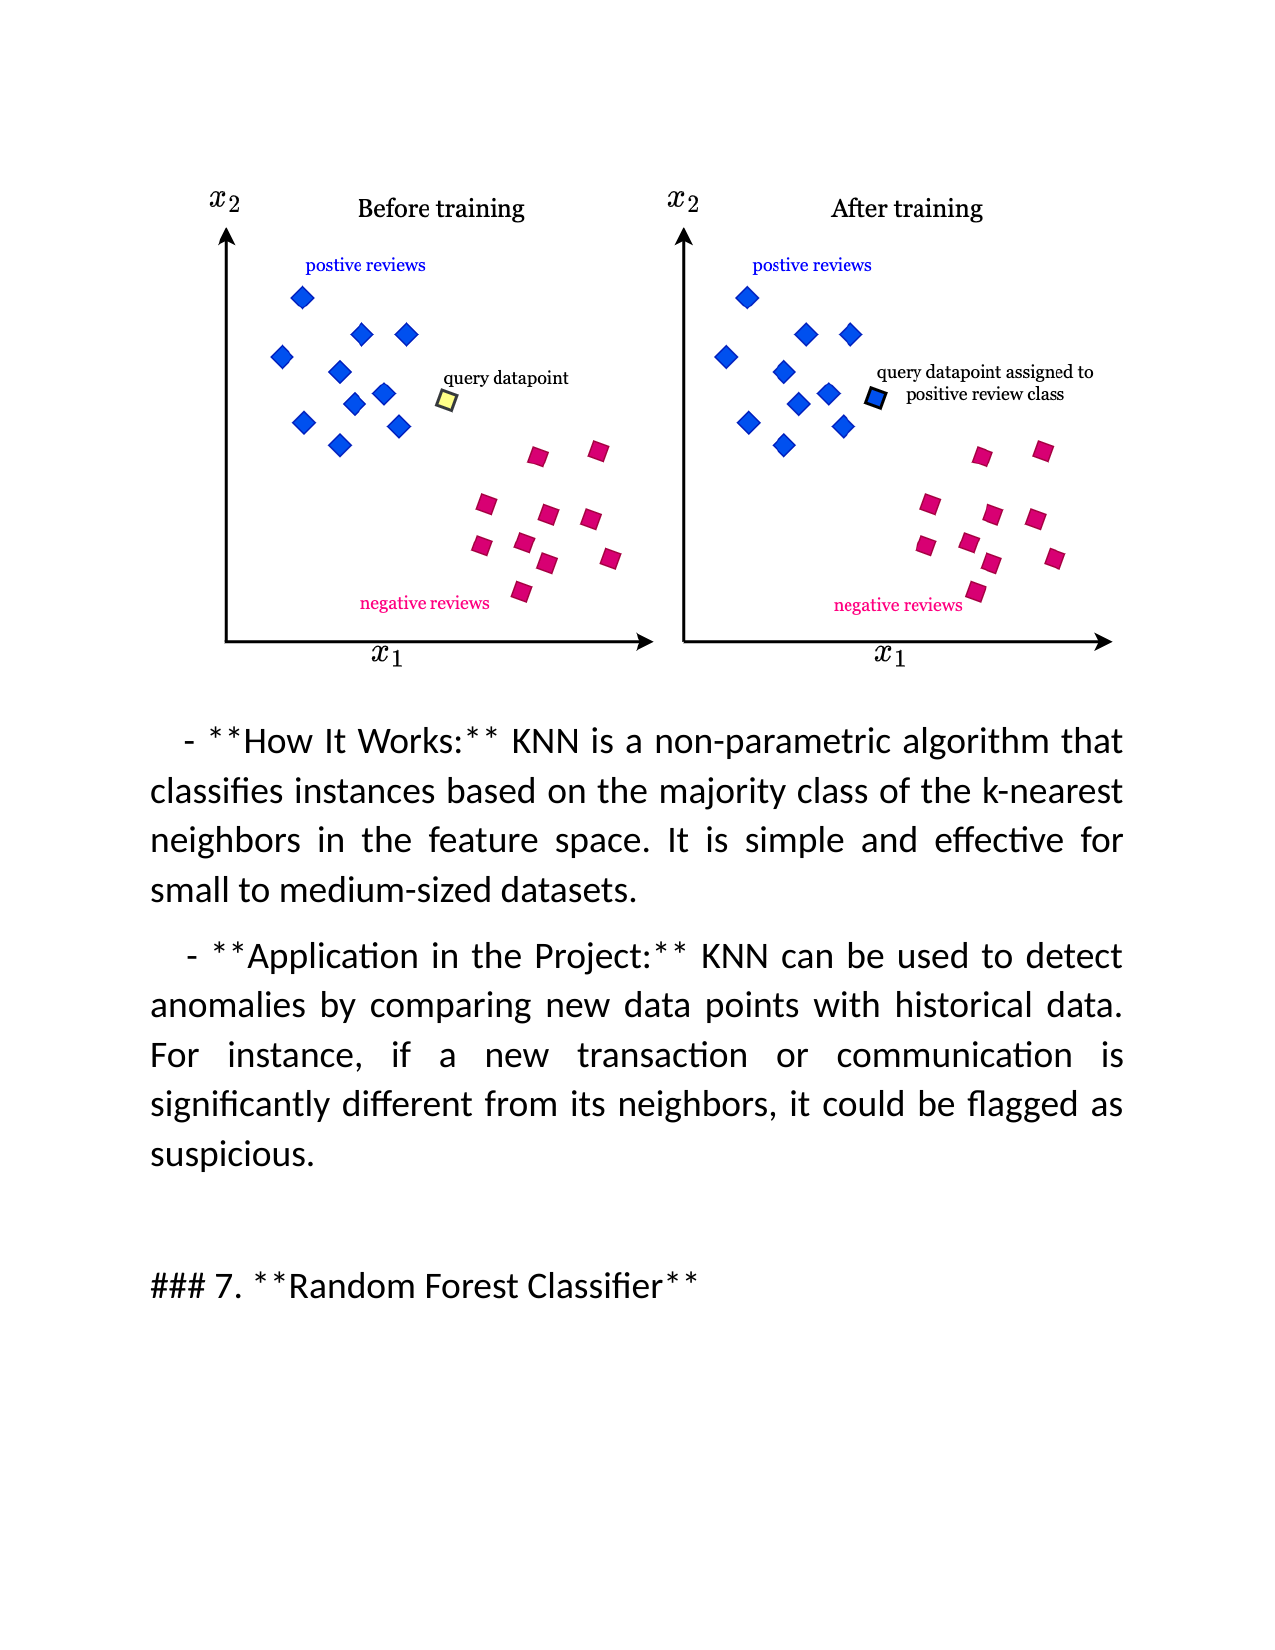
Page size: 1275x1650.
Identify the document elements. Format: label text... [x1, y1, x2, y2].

text ### 7. **Random Forest Classifier** [150, 1262, 1125, 1308]
text - **Application in the Project:** KNN can be used to detect anomalies by comparing new data points with historical data. For instance, if a new transaction or communication is significantly different from its neighbors, it could be flagged as suspicious. [150, 932, 1125, 1176]
text - **How It Works:** KNN is a non-parametric algorithm that classifies instances based on the majority class of the k-nearest neighbors in the feature space. It is simple and effective for small to medium-sized datasets. [150, 717, 1125, 912]
picture [150, 150, 1125, 699]
